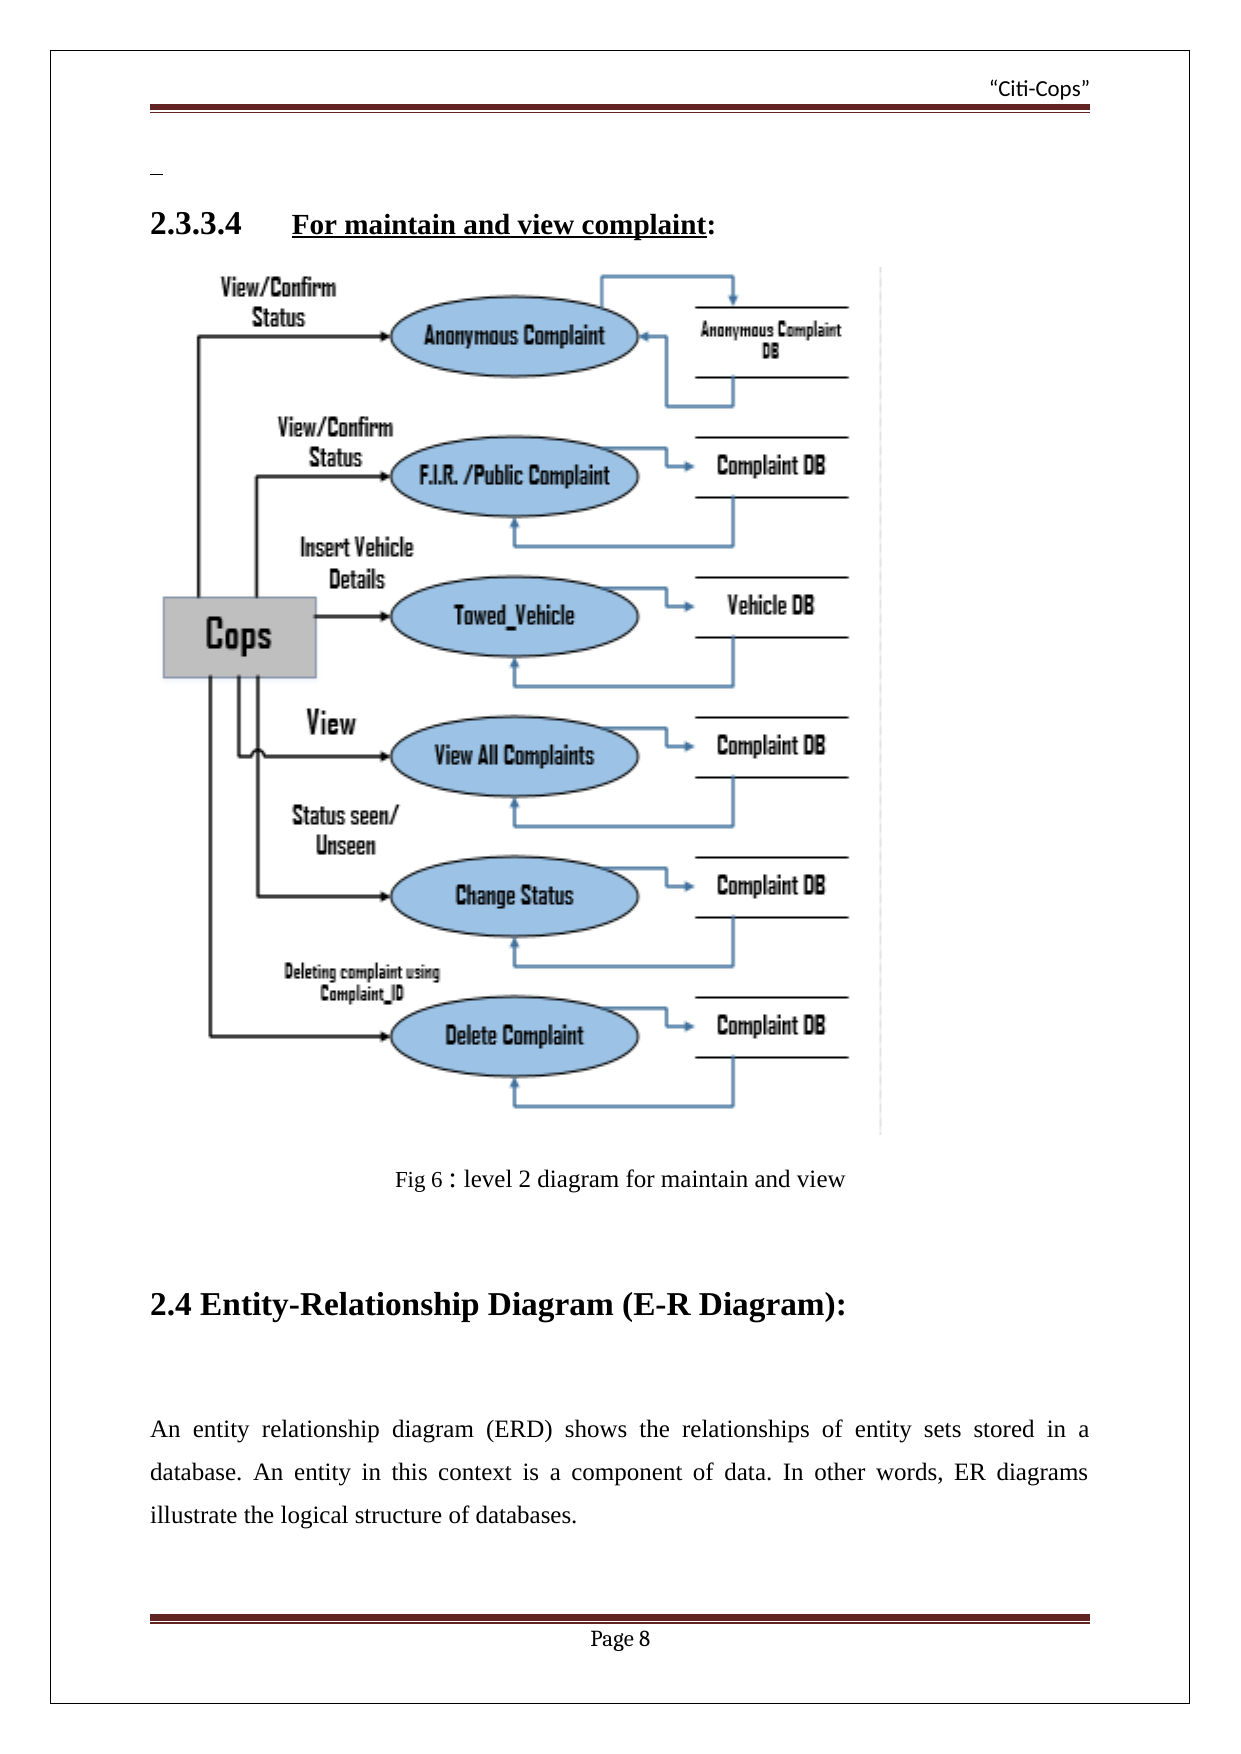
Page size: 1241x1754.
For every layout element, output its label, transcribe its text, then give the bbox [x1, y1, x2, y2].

text Fig 6 : level 2 diagram for maintain and view [150, 1160, 1090, 1193]
text 2.3.3.4 For maintain and view complaint: [150, 203, 1090, 241]
text An entity relationship diagram (ERD) shows the relationships of entity sets stored in a database. An entity in this context is a component of data. In other words, ER diagrams illustrate the logical structure of databases. [150, 1414, 1090, 1529]
text 2.4 Entity-Relationship Diagram (E-R Diagram): [150, 1284, 1090, 1323]
